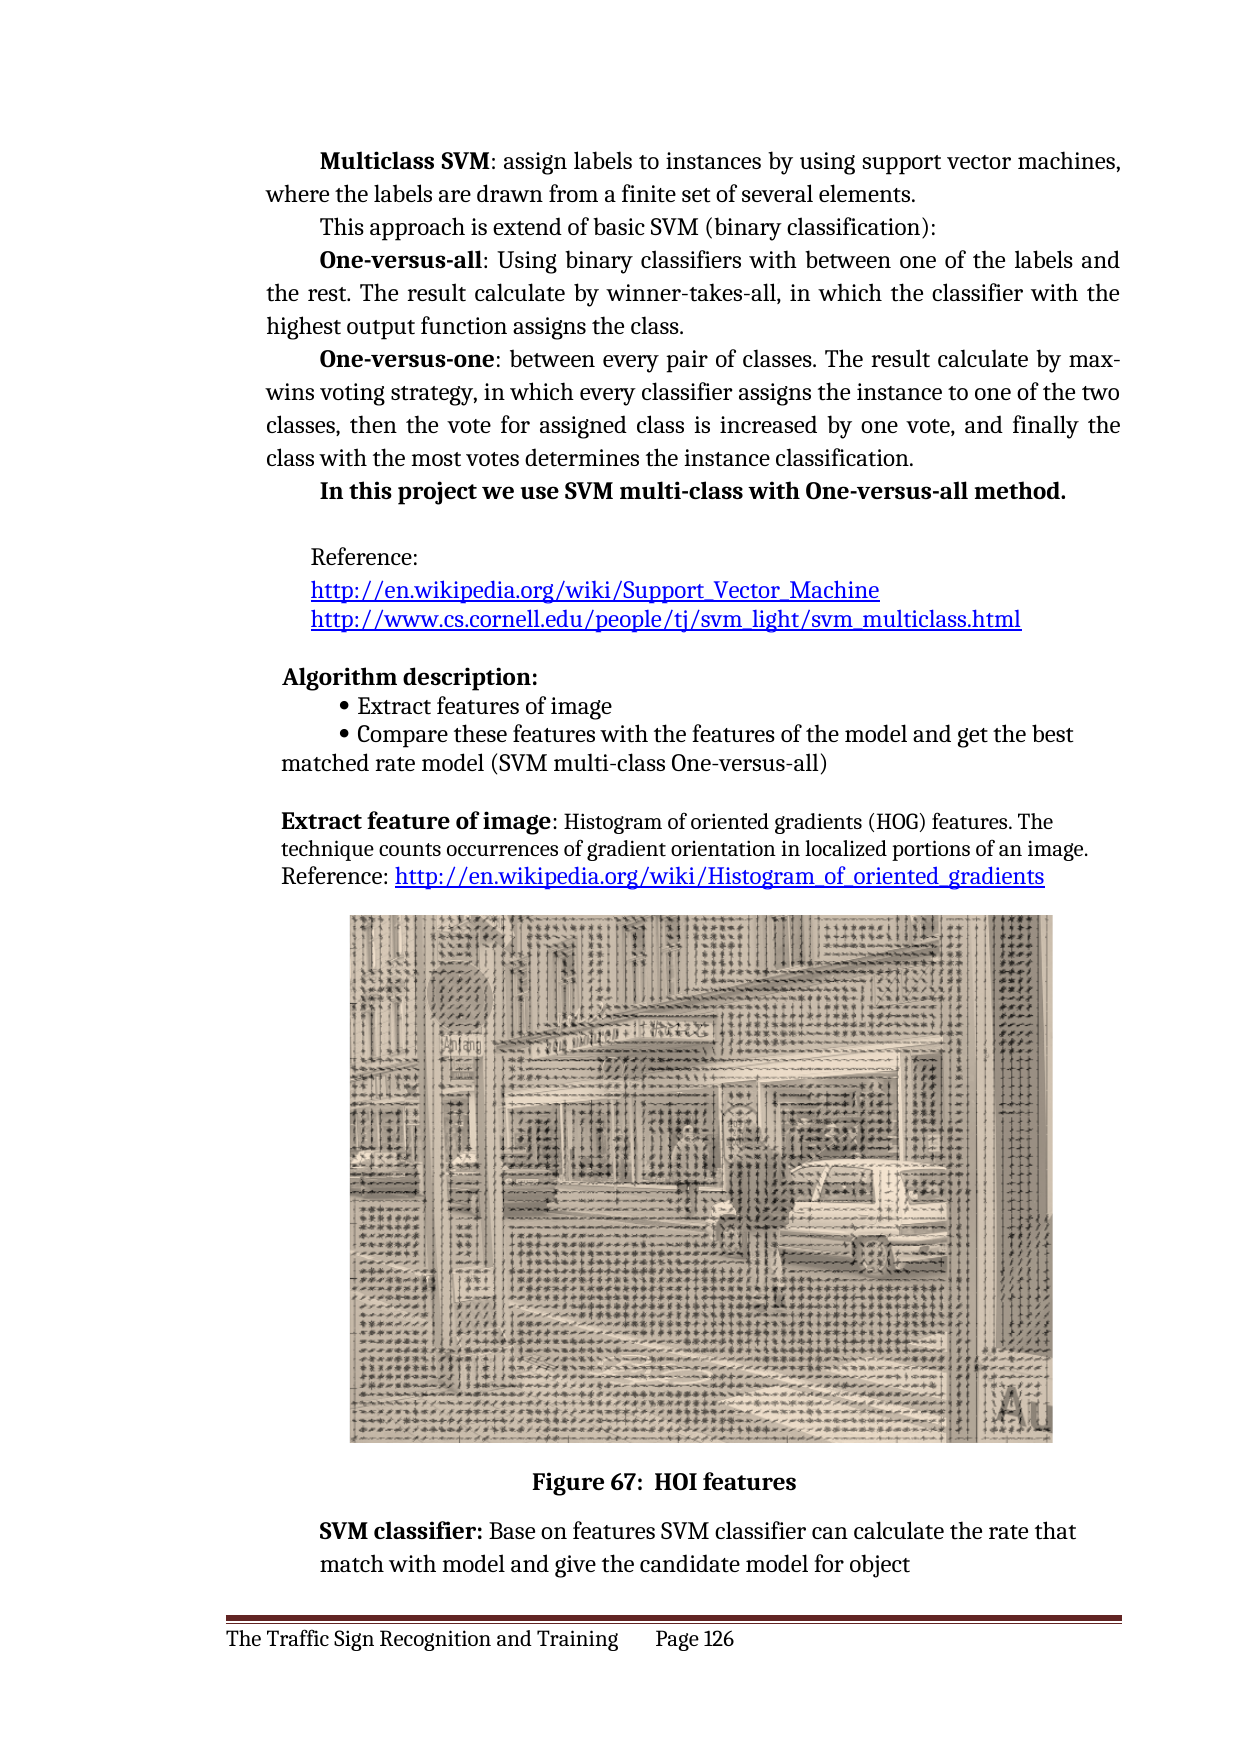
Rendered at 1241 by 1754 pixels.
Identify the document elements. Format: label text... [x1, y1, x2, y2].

text Reference: [235, 543, 1122, 572]
text Multiclass SVM: assign labels to instances by using support vector machines, where the labels are drawn from a finite set of several elements. [266, 147, 1122, 209]
list Extract features of image [281, 692, 1122, 720]
text One-versus-all: Using binary classifiers with between one of the labels and the rest. The result calculate by winner-takes-all, in which the classifier with the highest output function assigns the class. [266, 246, 1122, 341]
text Algorithm description: [207, 663, 1122, 692]
text SVM classifier: Base on features SVM classifier can calculate the rate that match with model and give the candidate model for object [319, 1517, 1122, 1579]
list Compare these features with the features of the model and get the best matched rate model (SVM multi-class One-versus-all) [281, 720, 1122, 778]
text Reference: http://en.wikipedia.org/wiki/Histogram_of_oriented_gradients [207, 862, 1122, 891]
text Figure 67: HOI features [207, 1468, 1122, 1496]
text Extract feature of image: Histogram of oriented gradients (HOG) features. The technique counts occurrences of gradient orientation in localized portions of an image. [281, 807, 1122, 862]
text This approach is extend of basic SVM (binary classification): [266, 213, 1122, 242]
text http://www.cs.cornell.edu/people/tj/svm_light/svm_multiclass.html [207, 605, 1122, 634]
text In this project we use SVM multi-class with One-versus-all method. [266, 477, 1122, 506]
text http://en.wikipedia.org/wiki/Support_Vector_Machine [207, 576, 1122, 605]
text One-versus-one: between every pair of classes. The result calculate by max-wins voting strategy, in which every classifier assigns the instance to one of the two classes, then the vote for assigned class is increased by one vote, and finally the class with the most votes determines the instance classification. [266, 345, 1122, 473]
